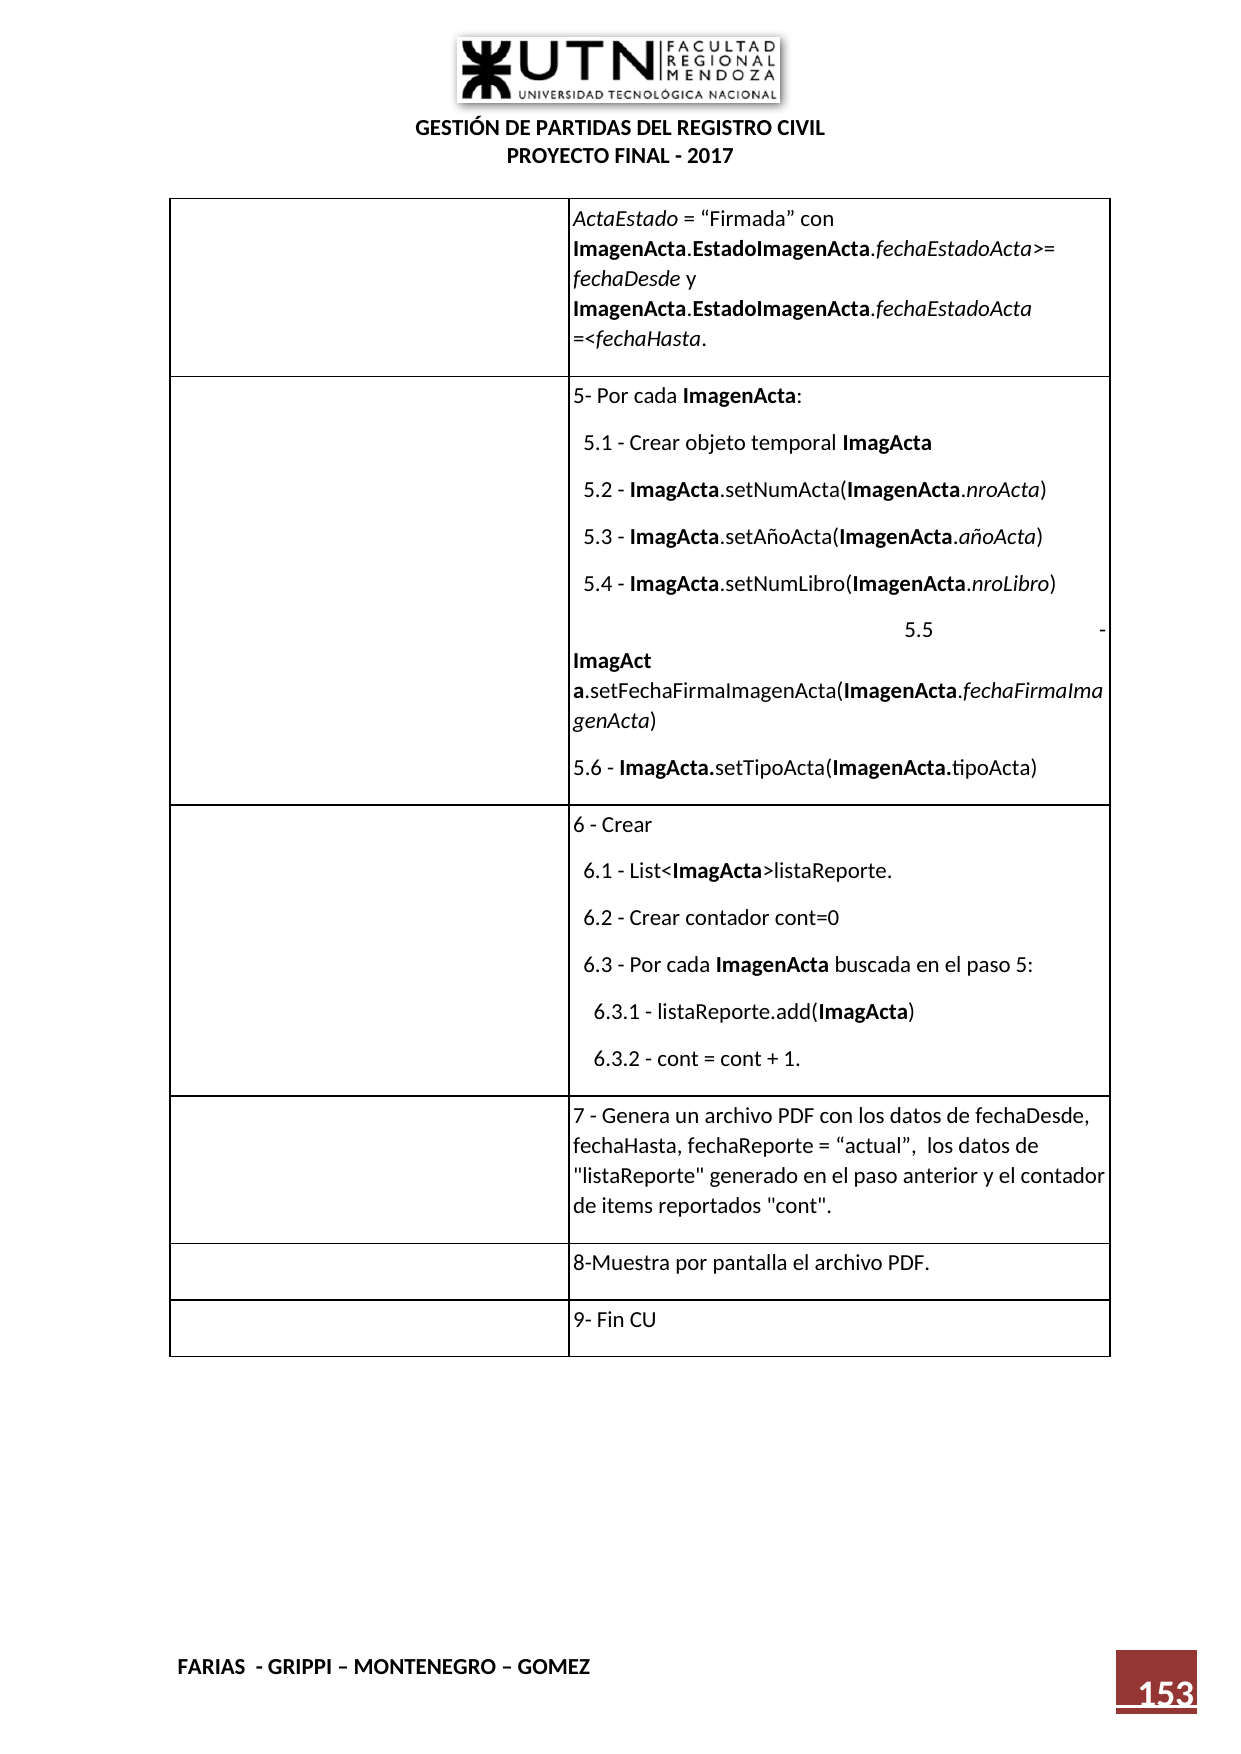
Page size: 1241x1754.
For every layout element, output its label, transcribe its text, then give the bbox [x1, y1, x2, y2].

table_cell 8-Muestra por pantalla el archivo PDF. [570, 1244, 1109, 1299]
table_cell [171, 1301, 568, 1356]
table_cell 5- Por cada ImagenActa: 5.1 - Crear objeto temporal ImagActa 5.2 - ImagActa.setNumActa(ImagenActa.nroActa) 5.3 - ImagActa.setAñoActa(ImagenActa.añoActa) 5.4 - ImagActa.setNumLibro(ImagenActa.nroLibro) 5.5 - ImagActa.setFechaFirmaImagenActa(ImagenActa.fechaFirmaImagenActa) 5.6 - ImagActa.setTipoActa(ImagenActa.tipoActa) [570, 377, 1109, 804]
table_cell [171, 1097, 568, 1242]
table_cell [171, 1244, 568, 1299]
table_cell 7 - Genera un archivo PDF con los datos de fechaDesde, fechaHasta, fechaReporte = “actual”, los datos de "listaReporte" generado en el paso anterior y el contador de items reportados "cont". [570, 1097, 1109, 1242]
picture [449, 29, 791, 114]
table_cell [171, 377, 568, 804]
table_cell 9- Fin CU [570, 1301, 1109, 1356]
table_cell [570, 199, 1109, 376]
table_cell [171, 199, 568, 376]
table_cell [171, 806, 568, 1095]
table_cell 6 - Crear 6.1 - List<ImagActa>listaReporte. 6.2 - Crear contador cont=0 6.3 - Por cada ImagenActa buscada en el paso 5: 6.3.1 - listaReporte.add(ImagActa) 6.3.2 - cont = cont + 1. [570, 806, 1109, 1095]
